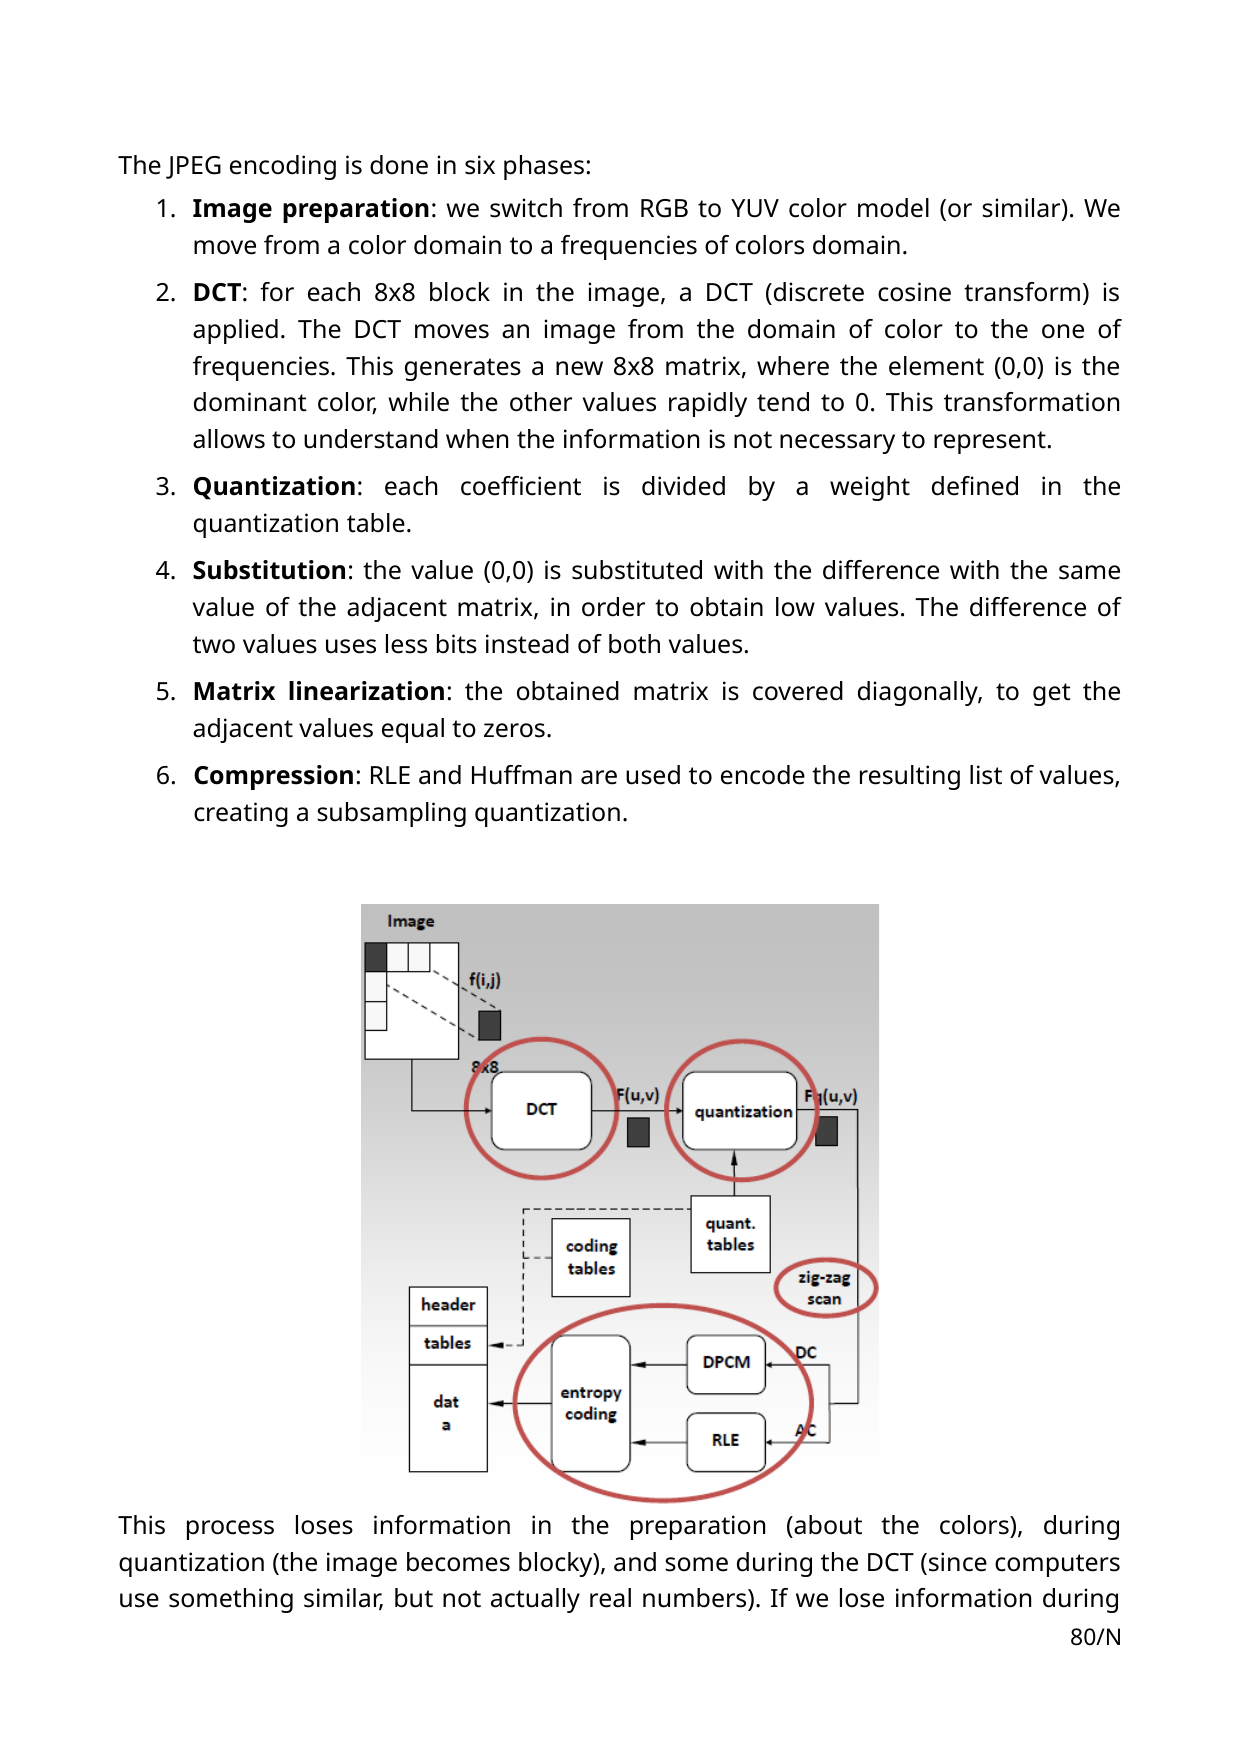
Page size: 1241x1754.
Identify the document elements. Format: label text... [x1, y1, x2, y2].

list DCT: for each 8x8 block in the image, a DCT (discrete cosine transform) is applied. The DCT moves an image from the domain of color to the one of frequencies. This generates a new 8x8 matrix, where the element (0,0) is the dominant color, while the other values rapidly tend to 0. This transformation allows to understand when the information is not necessary to represent. [155, 274, 1122, 456]
picture [361, 904, 880, 1506]
list Quantization: each coefficient is divided by a weight defined in the quantization table. [155, 469, 1122, 540]
list Substitution: the value (0,0) is substituted with the difference with the same value of the adjacent matrix, in order to obtain low values. The difference of two values uses less bits instead of both values. [155, 553, 1122, 660]
list Compression: RLE and Huffman are used to encode the resulting list of values, creating a subsampling quantization. [156, 757, 1122, 828]
text The JPEG encoding is done in six phases: [118, 148, 1122, 182]
list Image preparation: we switch from RGB to YUV color model (or similar). We move from a color domain to a frequencies of colors domain. [155, 191, 1122, 261]
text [118, 1507, 1122, 1615]
list Matrix linearization: the obtained matrix is covered diagonally, to get the adjacent values equal to zeros. [155, 673, 1122, 744]
